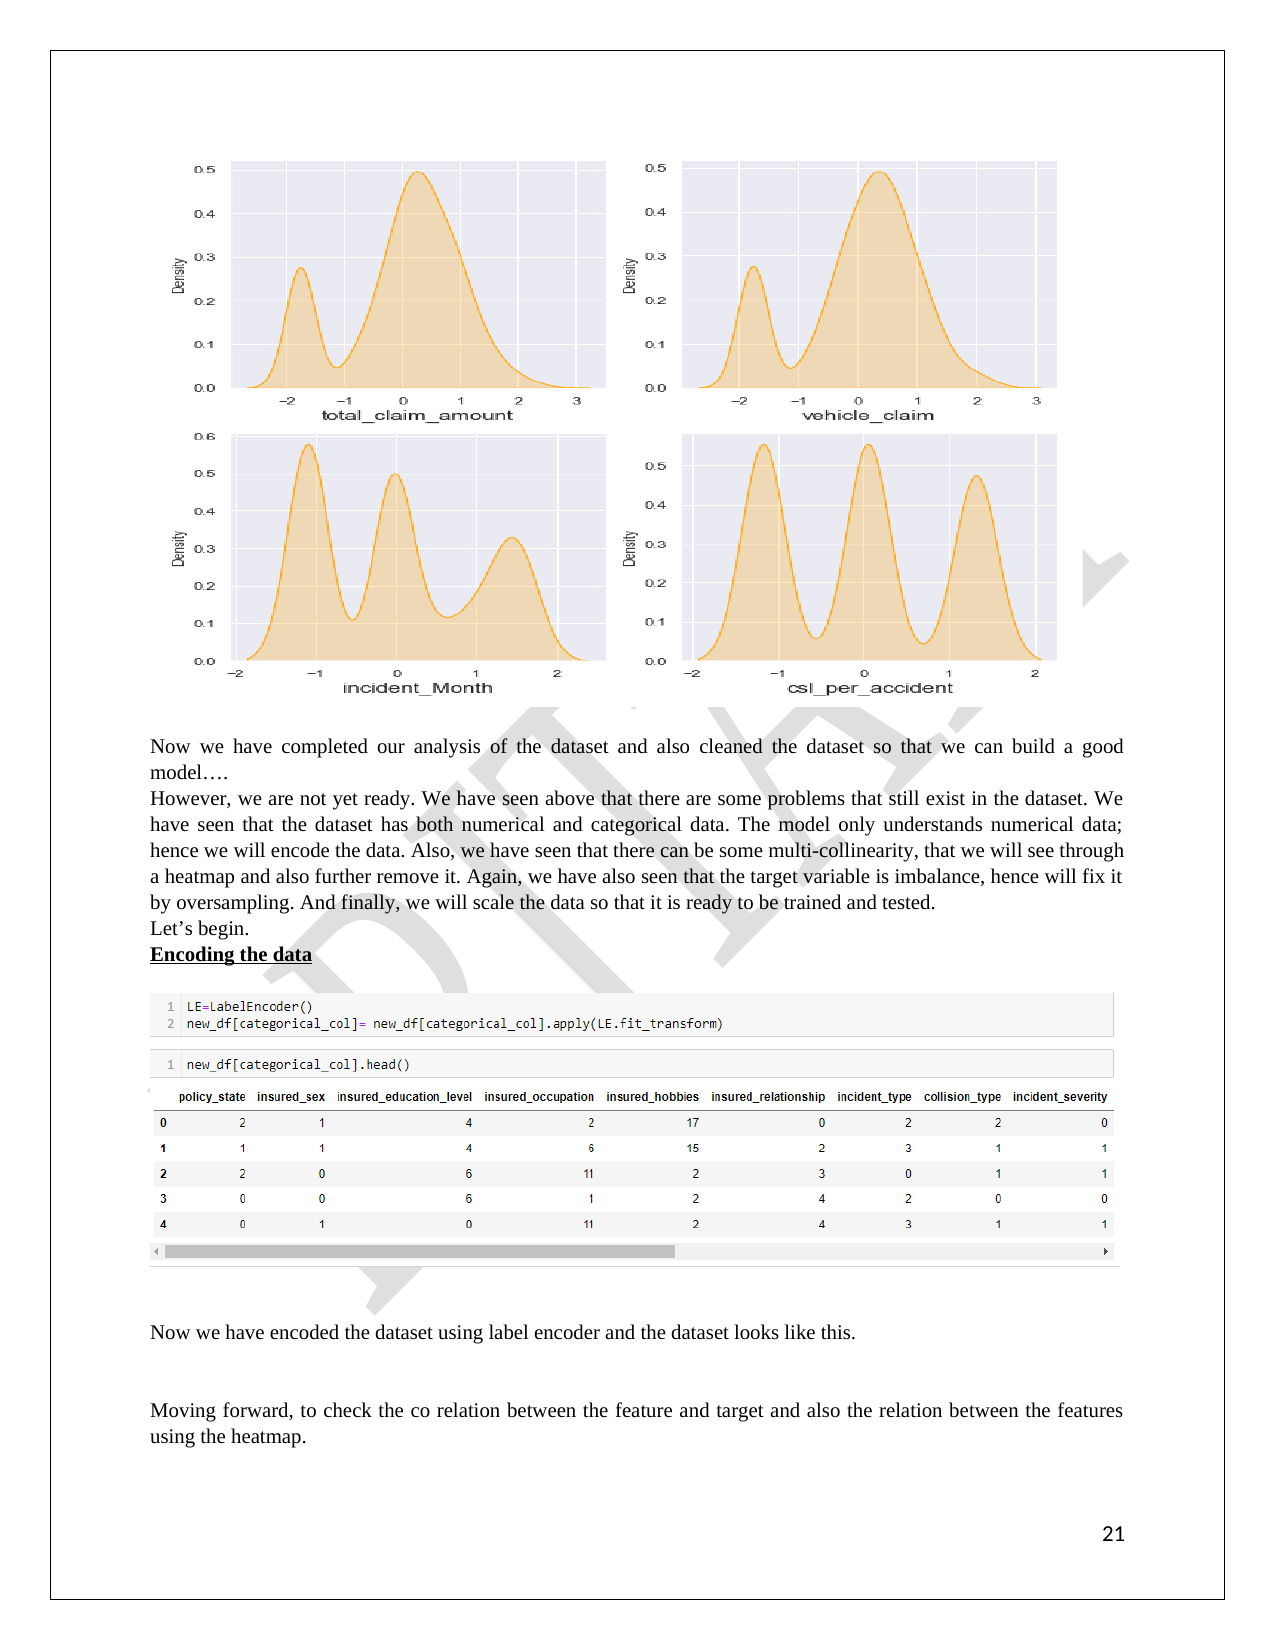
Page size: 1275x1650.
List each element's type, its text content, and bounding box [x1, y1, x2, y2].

text However, we are not yet ready. We have seen above that there are some problems that still exist in the dataset. We have seen that the dataset has both numerical and categorical data. The model only understands numerical data; hence we will encode the data. Also, we have seen that there can be some multi-collinearity, that we will see through a heatmap and also further remove it. Again, we have also seen that the target variable is imbalance, hence will fix it by oversampling. And finally, we will scale the data so that it is ready to be trained and tested. [150, 786, 1125, 914]
text Now we have completed our analysis of the dataset and also cleaned the dataset so that we can build a good model…. [150, 734, 1125, 784]
text Now we have encoded the dataset using label encoder and the dataset looks like this. [150, 1320, 1125, 1344]
picture [150, 150, 1083, 707]
picture [150, 993, 1125, 1267]
text Moving forward, to check the co relation between the feature and target and also the relation between the features using the heatmap. [150, 1398, 1125, 1448]
text Let’s begin. [150, 916, 1125, 940]
text Encoding the data [150, 942, 1125, 966]
